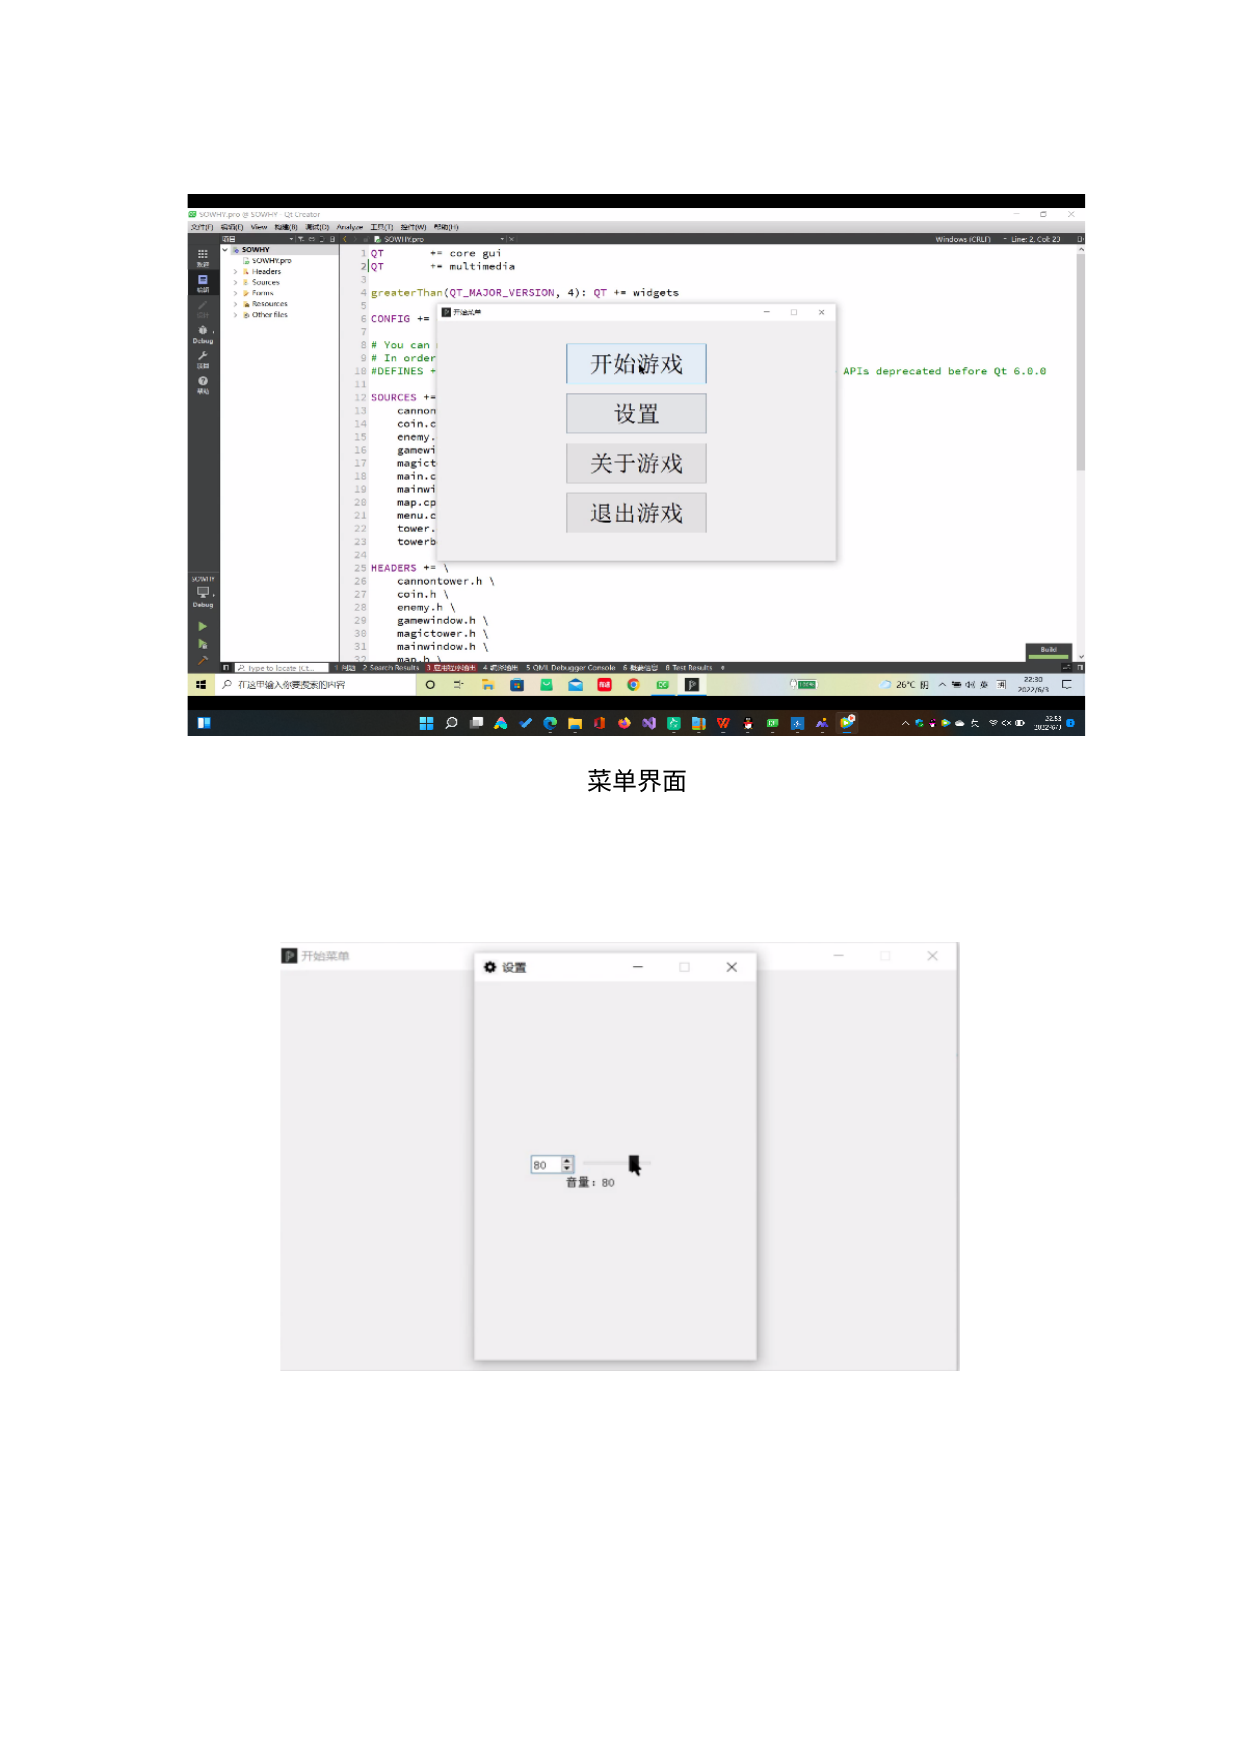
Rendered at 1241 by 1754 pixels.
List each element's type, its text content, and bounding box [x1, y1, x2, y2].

picture [280, 942, 960, 1371]
picture [187, 194, 1086, 736]
list 菜单界面 [187, 747, 1053, 812]
